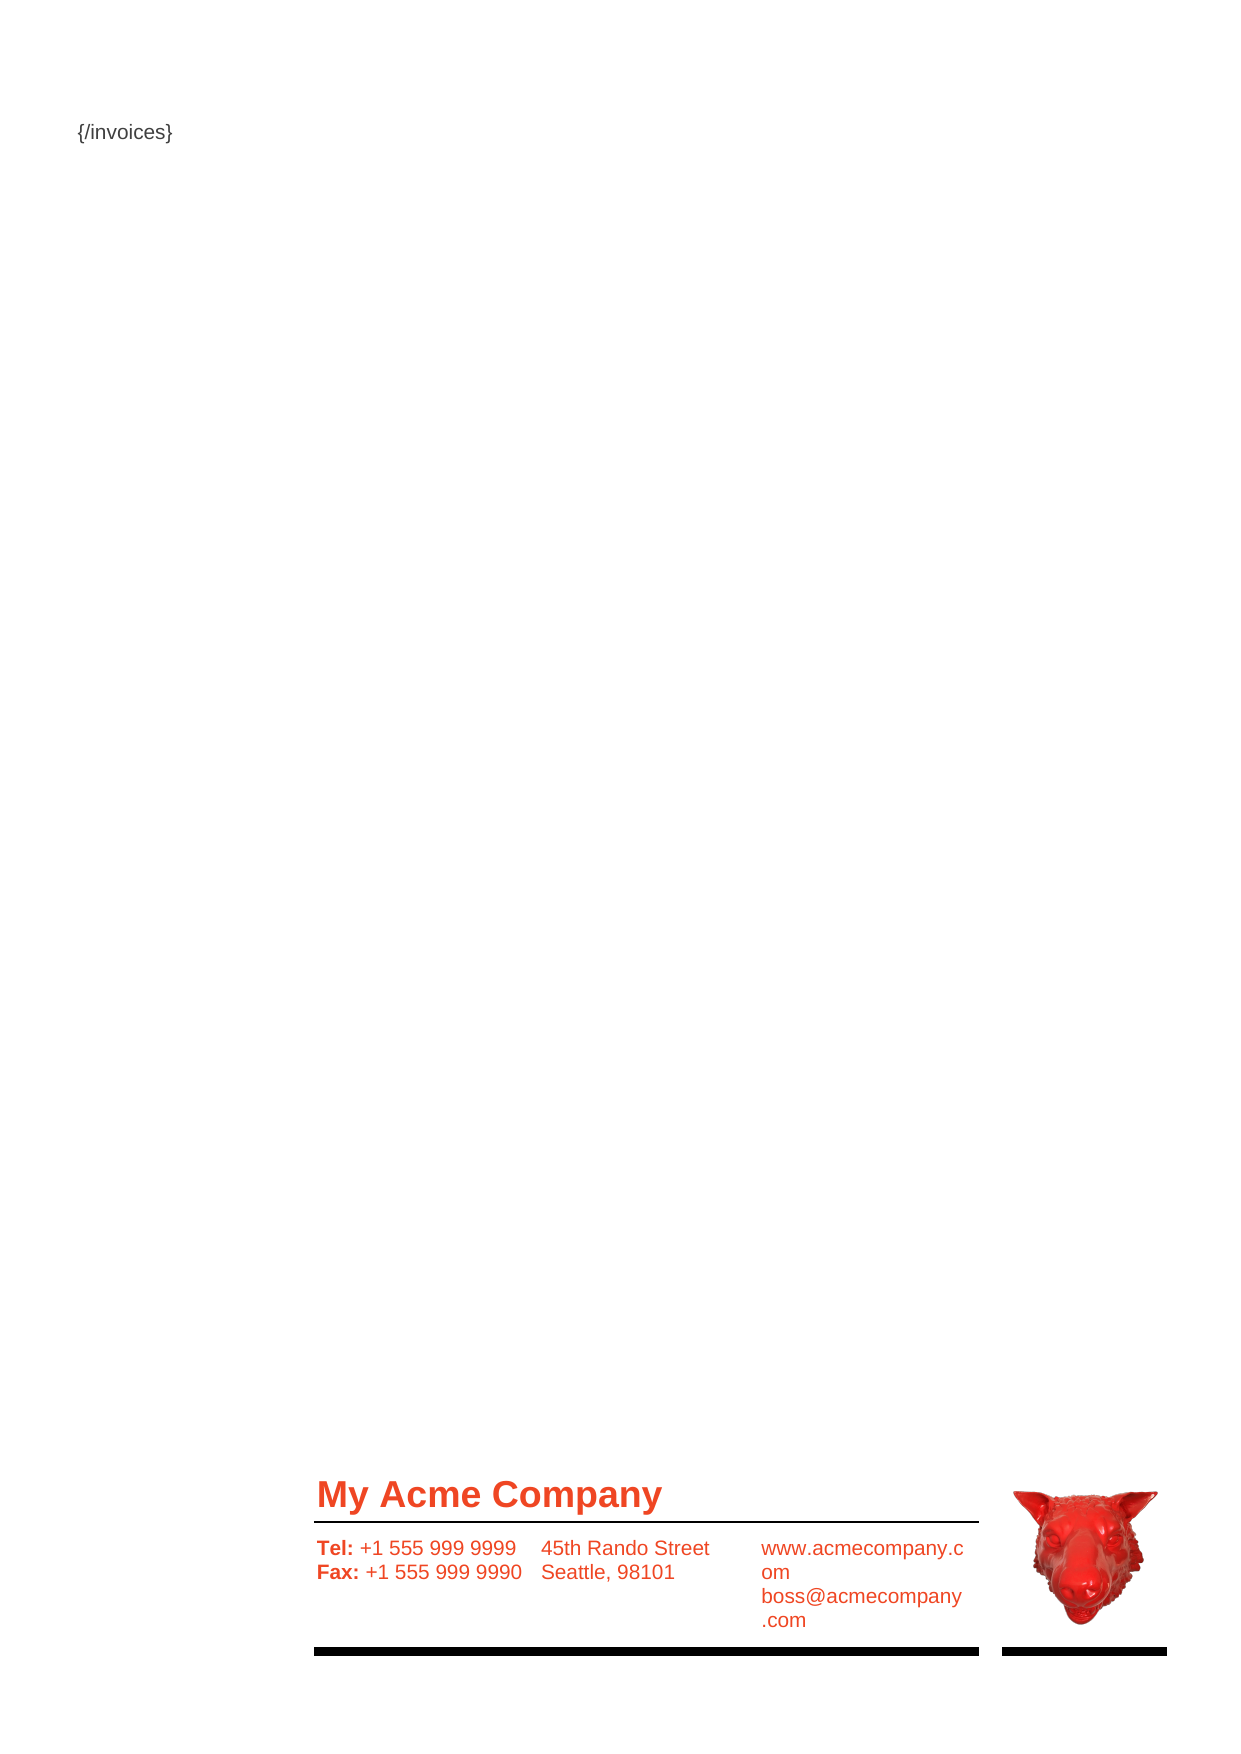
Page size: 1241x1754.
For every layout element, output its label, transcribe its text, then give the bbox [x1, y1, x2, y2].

picture [1009, 1480, 1160, 1631]
text {/invoices} [77, 119, 948, 143]
